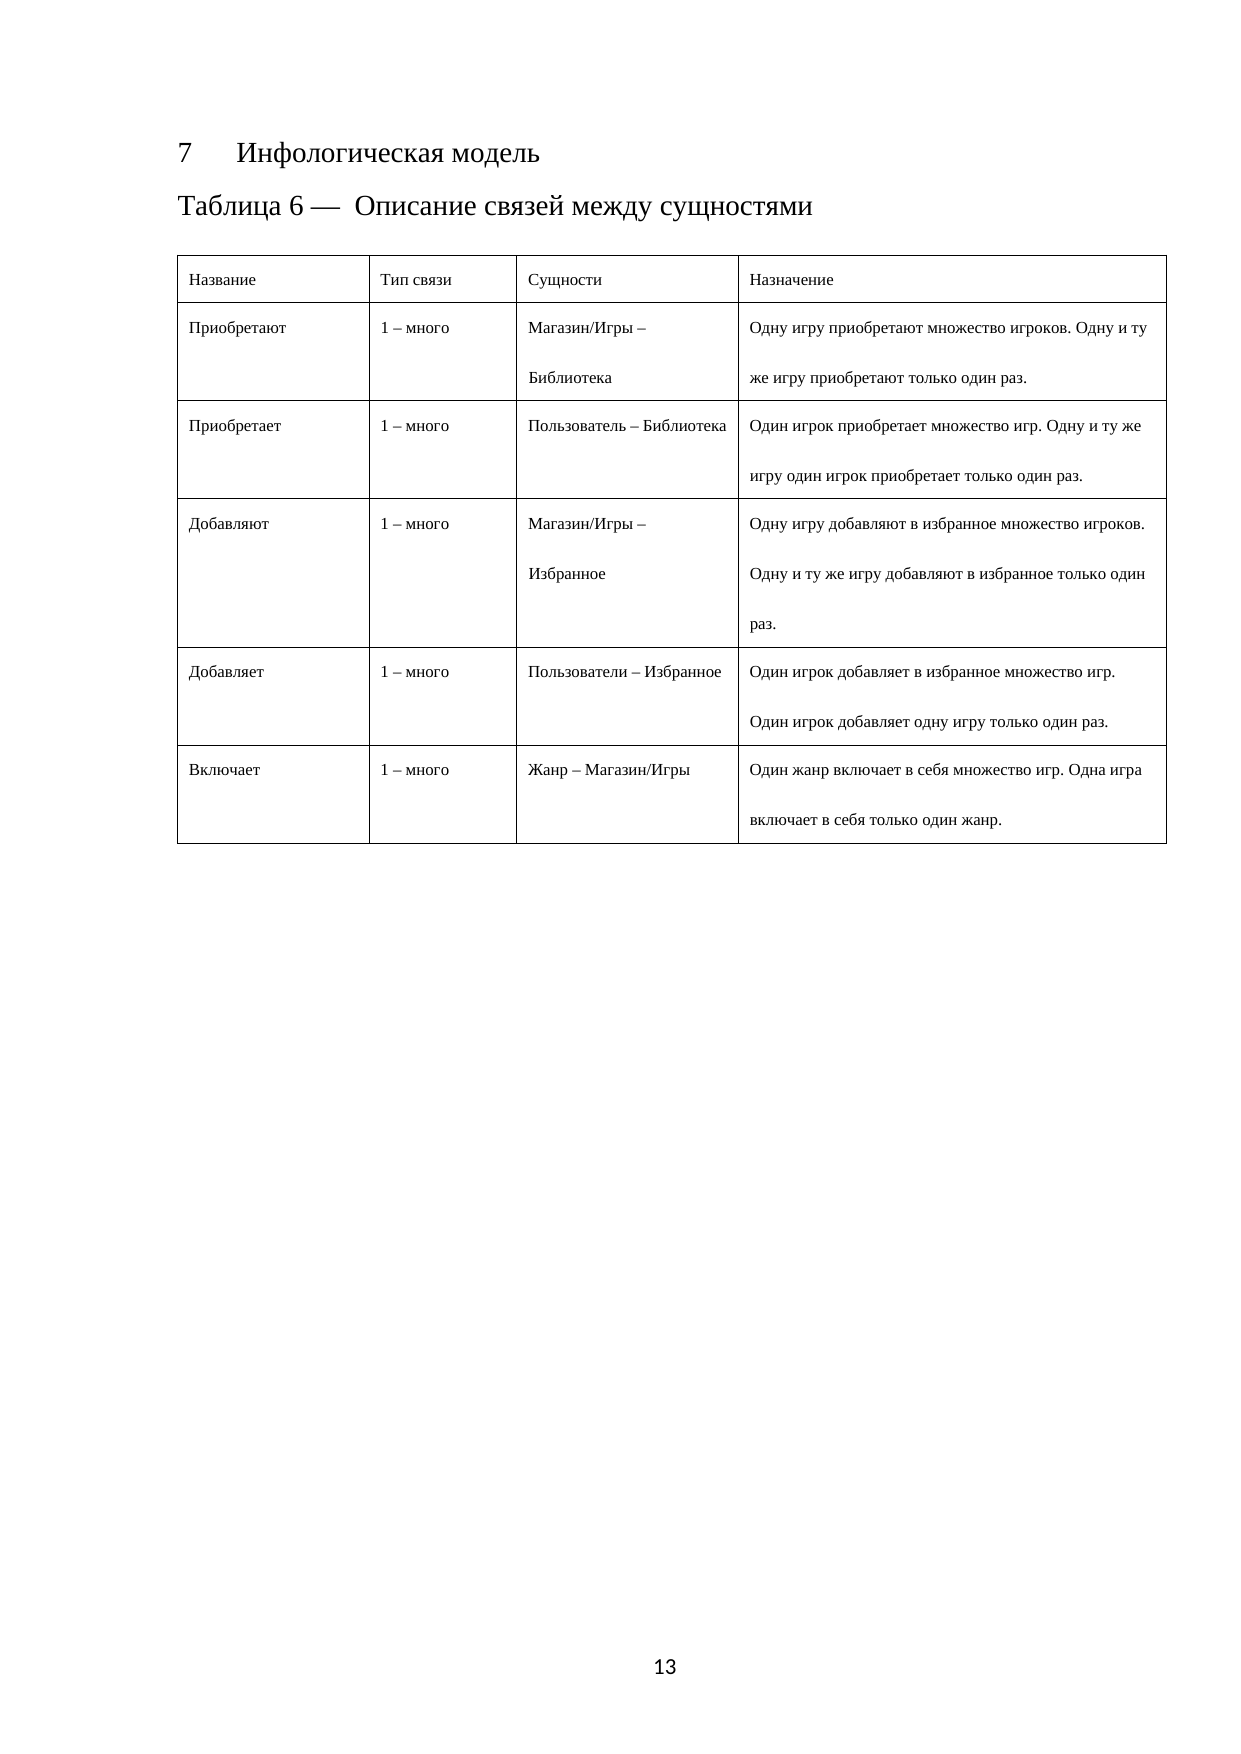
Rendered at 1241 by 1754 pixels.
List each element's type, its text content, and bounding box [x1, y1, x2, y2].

list Описание связей между сущностями [177, 188, 1152, 221]
table_cell Магазин/Игры – Библиотека [517, 303, 738, 400]
table_cell Добавляет [178, 648, 369, 745]
table_cell Приобретают [178, 303, 369, 400]
table_cell 1 – много [370, 303, 516, 400]
table_cell Одну игру добавляют в избранное множество игроков. Одну и ту же игру добавляют в избранное только один раз. [739, 499, 1166, 647]
table_cell Включает [178, 746, 369, 843]
table_cell Один игрок приобретает множество игр. Одну и ту же игру один игрок приобретает только один раз. [739, 401, 1166, 498]
table_cell Жанр – Магазин/Игры [517, 746, 738, 843]
table_header Тип связи [370, 256, 516, 302]
table_cell Добавляют [178, 499, 369, 647]
table_cell Магазин/Игры – Избранное [517, 499, 738, 647]
table_cell Приобретает [178, 401, 369, 498]
table_header Название [178, 256, 369, 302]
table_cell 1 – много [370, 746, 516, 843]
table_cell Один жанр включает в себя множество игр. Одна игра включает в себя только один жанр. [739, 746, 1166, 843]
table_cell Одну игру приобретают множество игроков. Одну и ту же игру приобретают только один раз. [739, 303, 1166, 400]
table_cell 1 – много [370, 401, 516, 498]
table_cell Пользователи – Избранное [517, 648, 738, 745]
table_cell 1 – много [370, 499, 516, 647]
table_header Назначение [739, 256, 1166, 302]
table_cell Один игрок добавляет в избранное множество игр. Один игрок добавляет одну игру только один раз. [739, 648, 1166, 745]
table_cell 1 – много [370, 648, 516, 745]
text Инфологическая модель [177, 135, 1152, 168]
table_header Сущности [517, 256, 738, 302]
table_cell Пользователь – Библиотека [517, 401, 738, 498]
